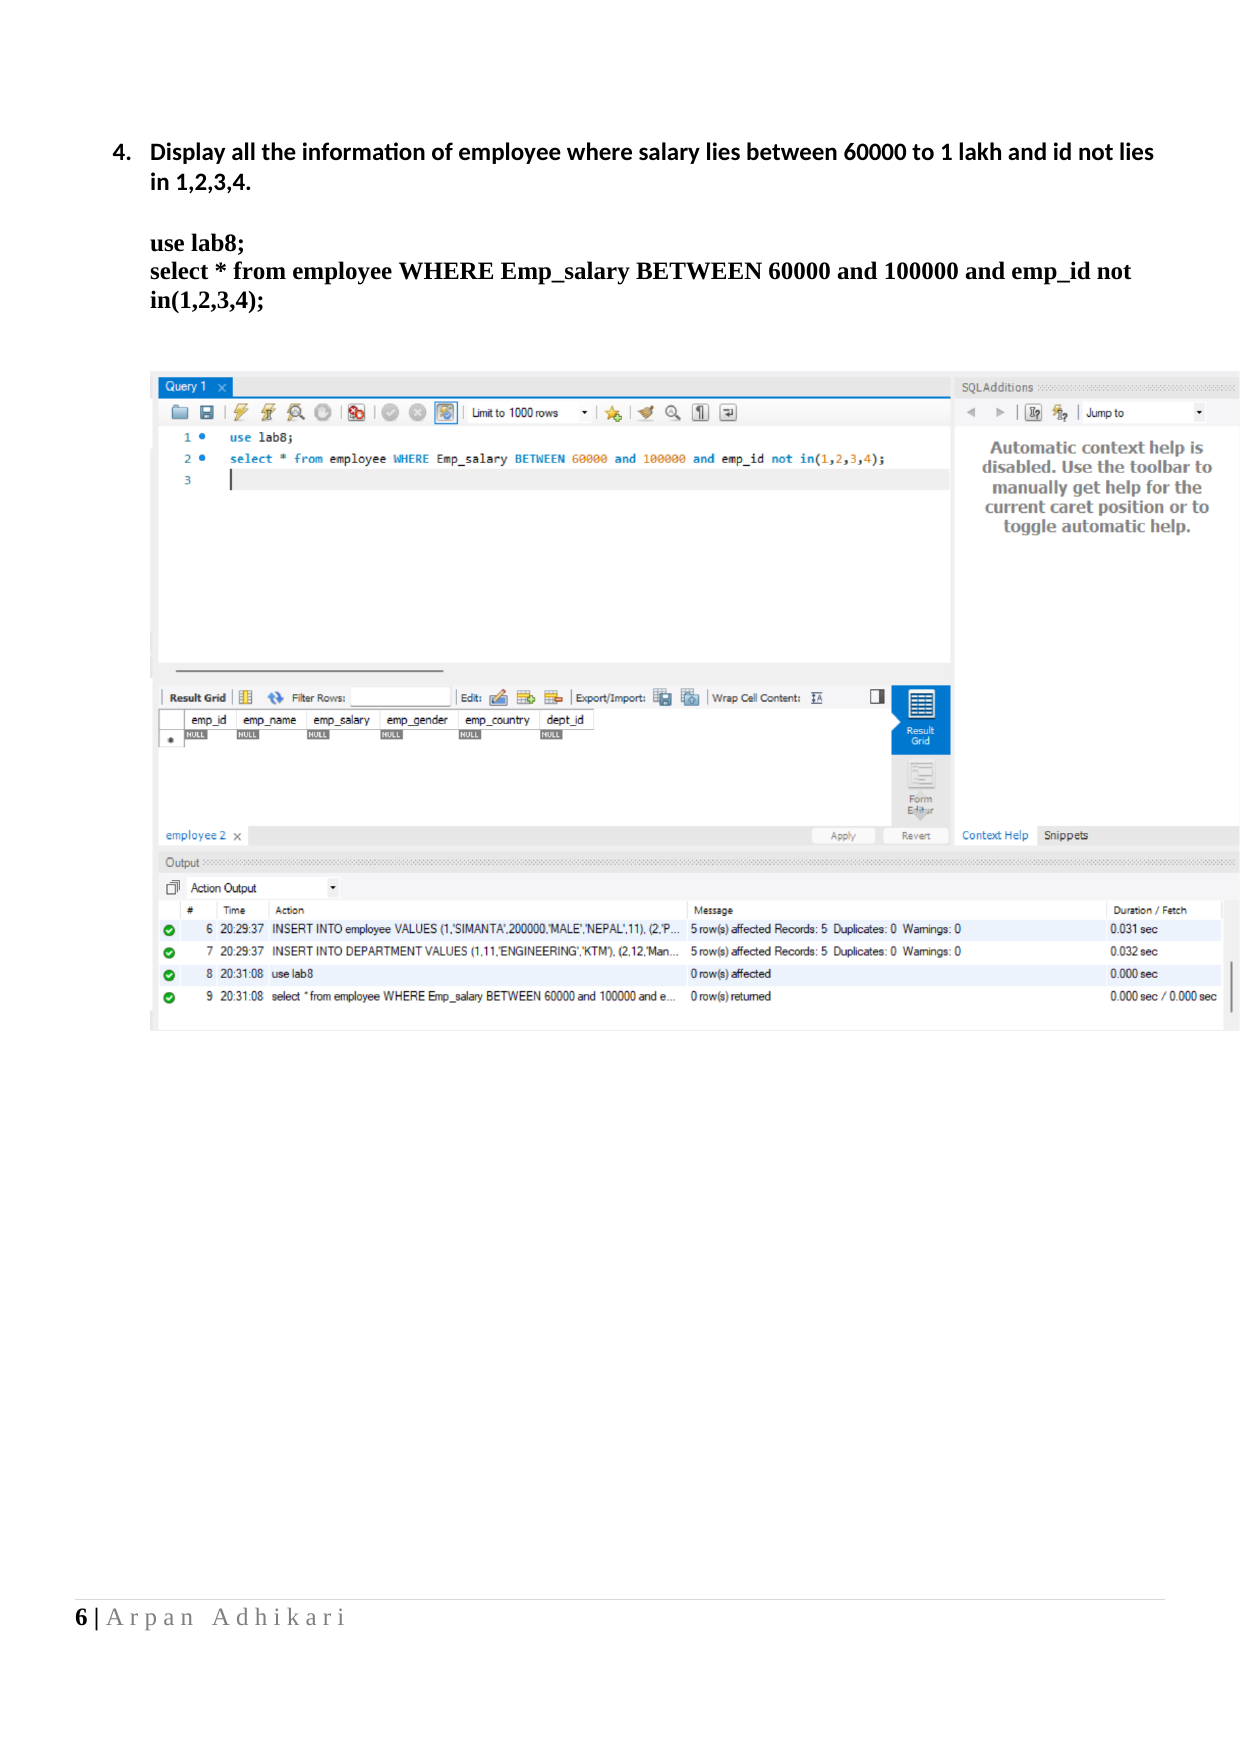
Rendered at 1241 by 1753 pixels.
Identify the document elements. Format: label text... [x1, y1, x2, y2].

text use lab8; [150, 228, 1165, 256]
picture [150, 371, 1240, 1031]
list Display all the information of employee where salary lies between 60000 to 1 lakh and id not lies in 1,2,3,4. [112, 136, 1165, 197]
text select * from employee WHERE Emp_salary BETWEEN 60000 and 100000 and emp_id not in(1,2,3,4); [150, 256, 1165, 314]
